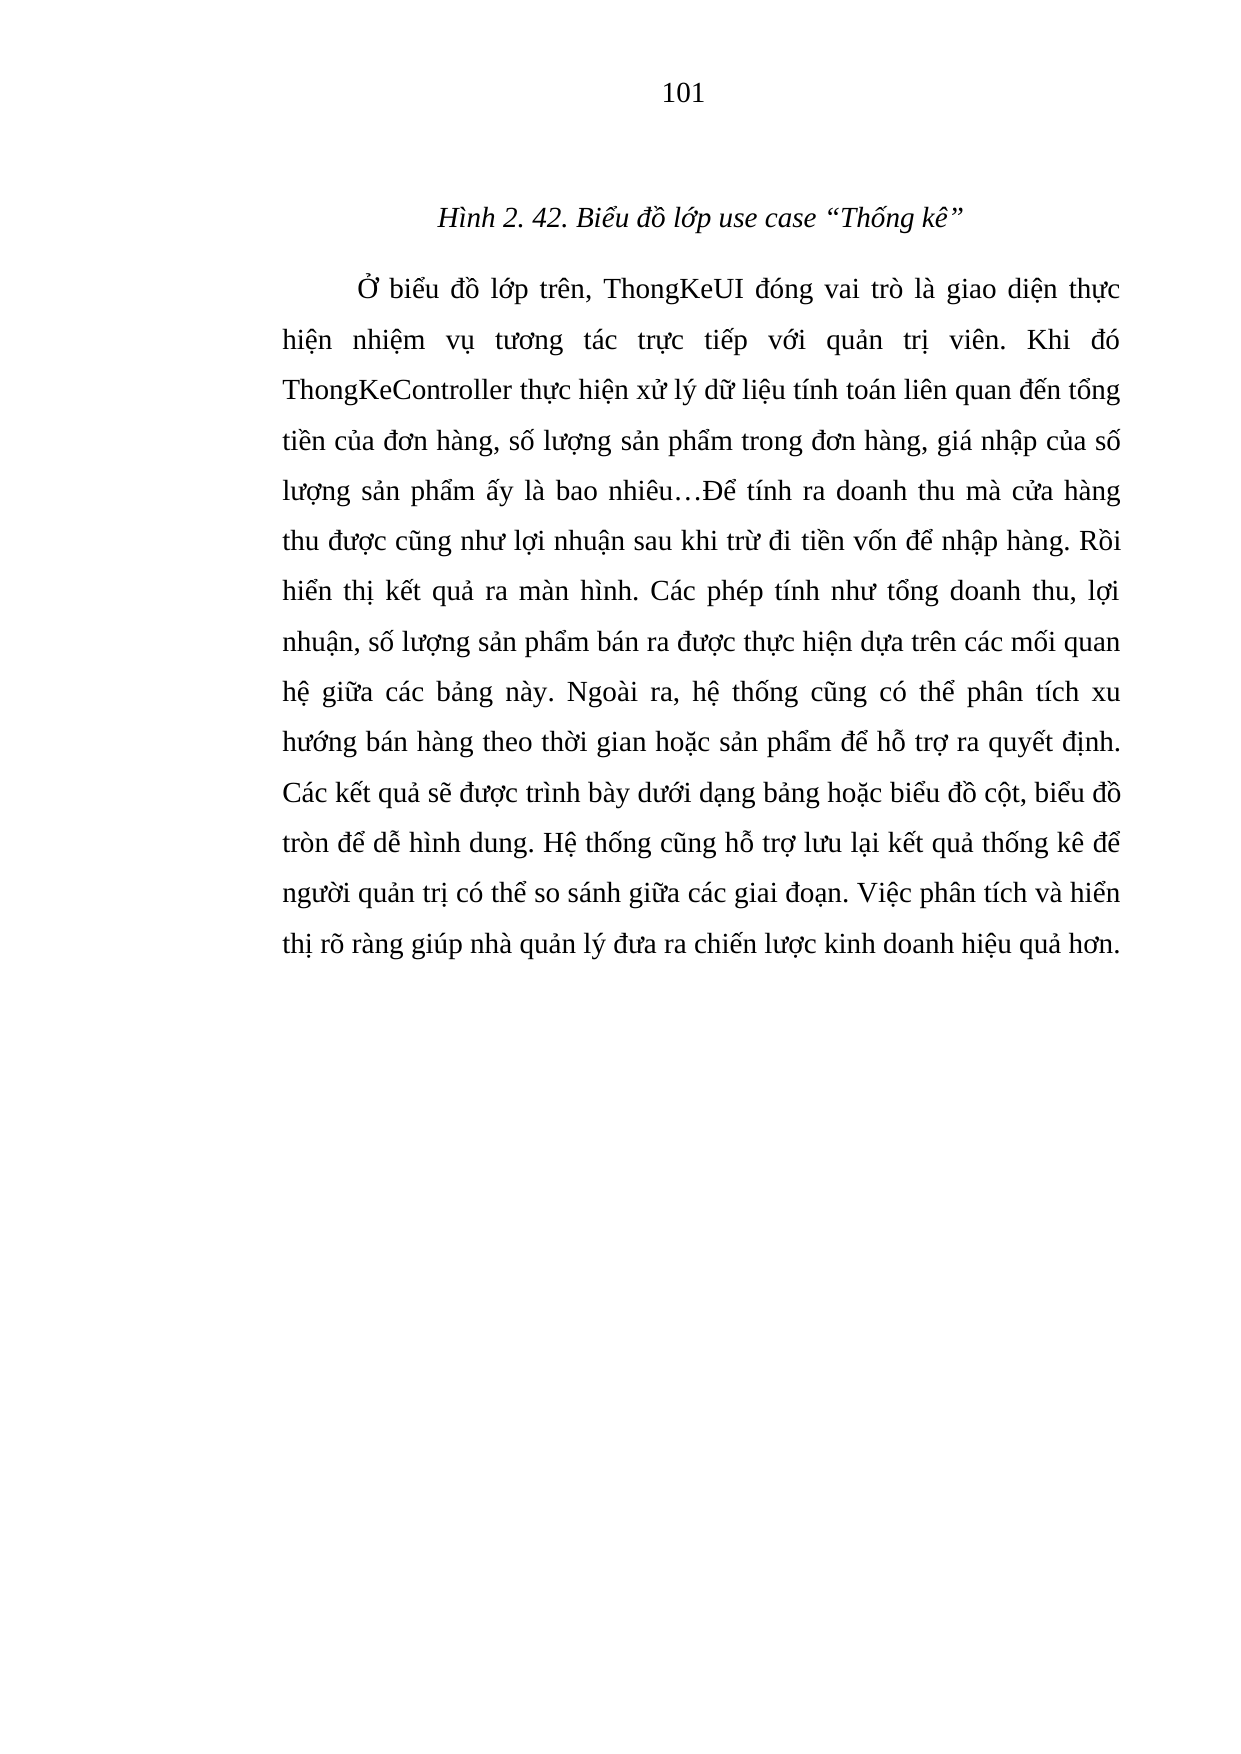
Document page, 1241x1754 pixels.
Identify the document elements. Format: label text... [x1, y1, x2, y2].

text Ở biểu đồ lớp trên, ThongKeUI đóng vai trò là giao diện thực hiện nhiệm vụ tương tác trực tiếp với quản trị viên. Khi đó ThongKeController thực hiện xử lý dữ liệu tính toán liên quan đến tổng tiền của đơn hàng, số lượng sản phẩm trong đơn hàng, giá nhập của số lượng sản phẩm ấy là bao nhiêu…Để tính ra doanh thu mà cửa hàng thu được cũng như lợi nhuận sau khi trừ đi tiền vốn để nhập hàng. Rồi hiển thị kết quả ra màn hình. Các phép tính như tổng doanh thu, lợi nhuận, số lượng sản phẩm bán ra được thực hiện dựa trên các mối quan hệ giữa các bảng này. Ngoài ra, hệ thống cũng có thể phân tích xu hướng bán hàng theo thời gian hoặc sản phẩm để hỗ trợ ra quyết định. Các kết quả sẽ được trình bày dưới dạng bảng hoặc biểu đồ cột, biểu đồ tròn để dễ hình dung. Hệ thống cũng hỗ trợ lưu lại kết quả thống kê để người quản trị có thể so sánh giữa các giai đoạn. Việc phân tích và hiển thị rõ ràng giúp nhà quản lý đưa ra chiến lược kinh doanh hiệu quả hơn. [282, 272, 1122, 959]
